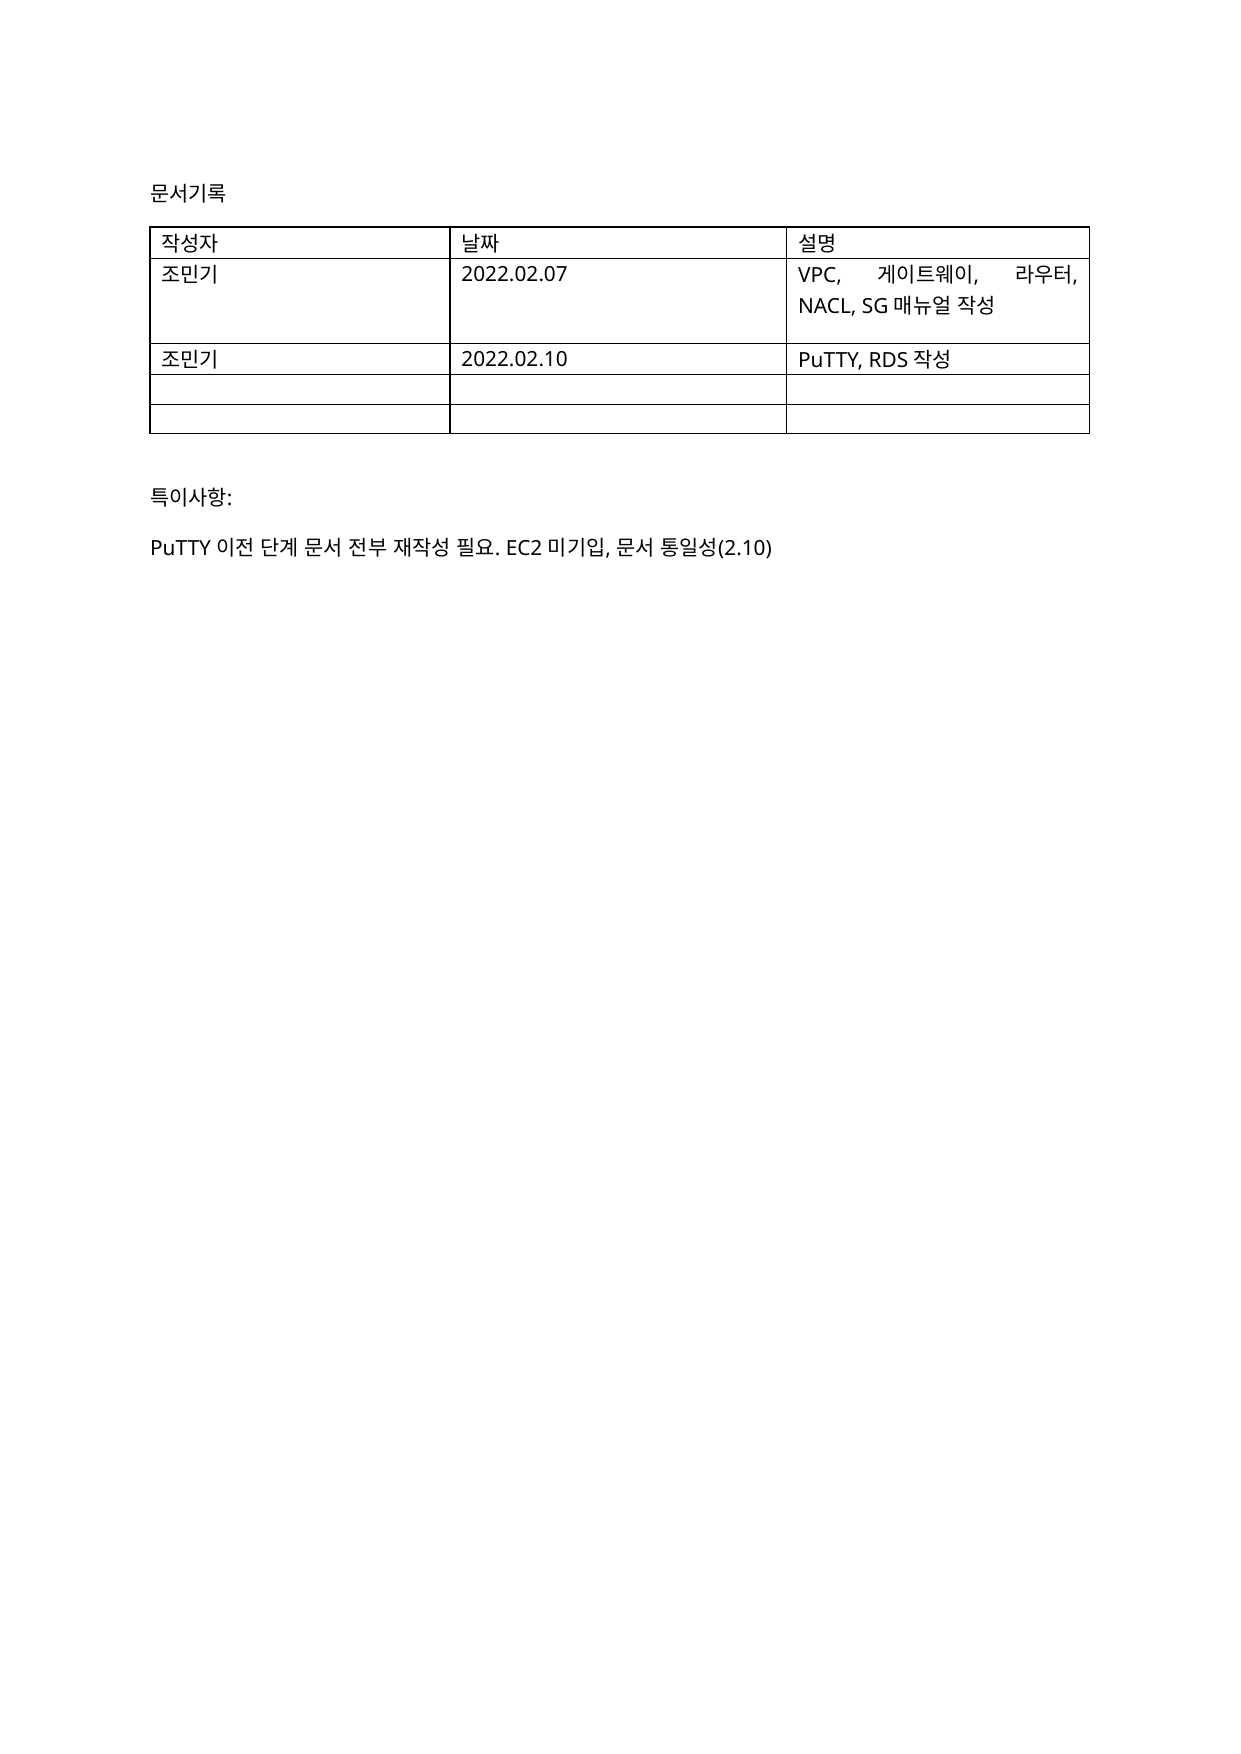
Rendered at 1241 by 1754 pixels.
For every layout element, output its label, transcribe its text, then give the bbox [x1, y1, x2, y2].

table_cell [451, 405, 786, 433]
text 특이사항: [150, 481, 1090, 512]
table_cell 2022.02.10 [451, 344, 786, 374]
table_cell [787, 375, 1089, 403]
table_cell PuTTY, RDS 작성 [787, 344, 1089, 374]
table_cell [451, 375, 786, 403]
table_cell [151, 405, 449, 433]
table_header 설명 [787, 228, 1089, 258]
table_header 날짜 [451, 228, 786, 258]
table_cell 2022.02.07 [451, 259, 786, 343]
text 문서기록 [150, 177, 1090, 207]
table_cell 조민기 [151, 259, 449, 343]
table_cell VPC, 게이트웨이, 라우터, NACL, SG 매뉴얼 작성 [787, 259, 1089, 343]
table_cell [787, 405, 1089, 433]
table_cell [151, 375, 449, 403]
text PuTTY 이전 단계 문서 전부 재작성 필요. EC2 미기입, 문서 통일성(2.10) [150, 531, 1090, 561]
table_cell 조민기 [151, 344, 449, 374]
table_header 작성자 [151, 228, 449, 258]
